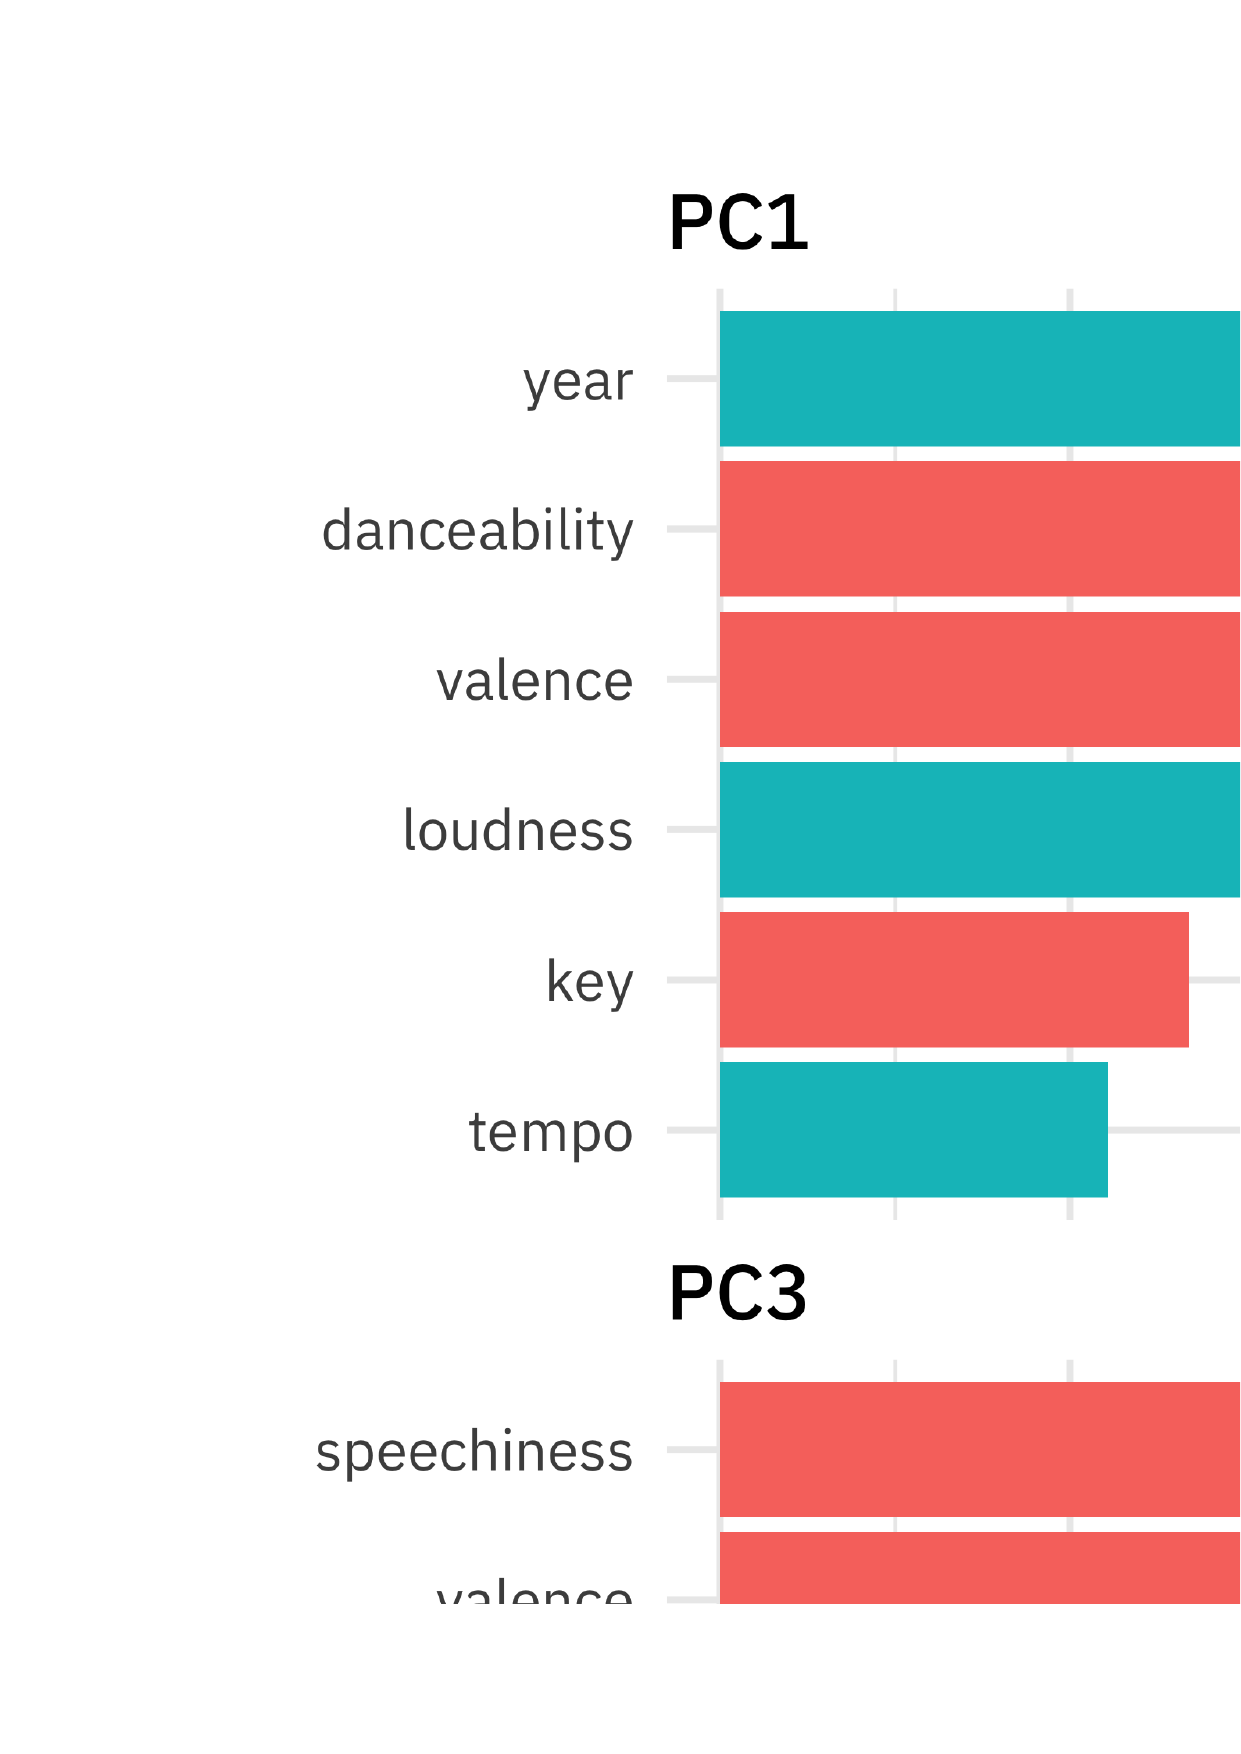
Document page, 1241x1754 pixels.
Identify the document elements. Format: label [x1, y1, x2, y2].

picture [150, 150, 1241, 1604]
